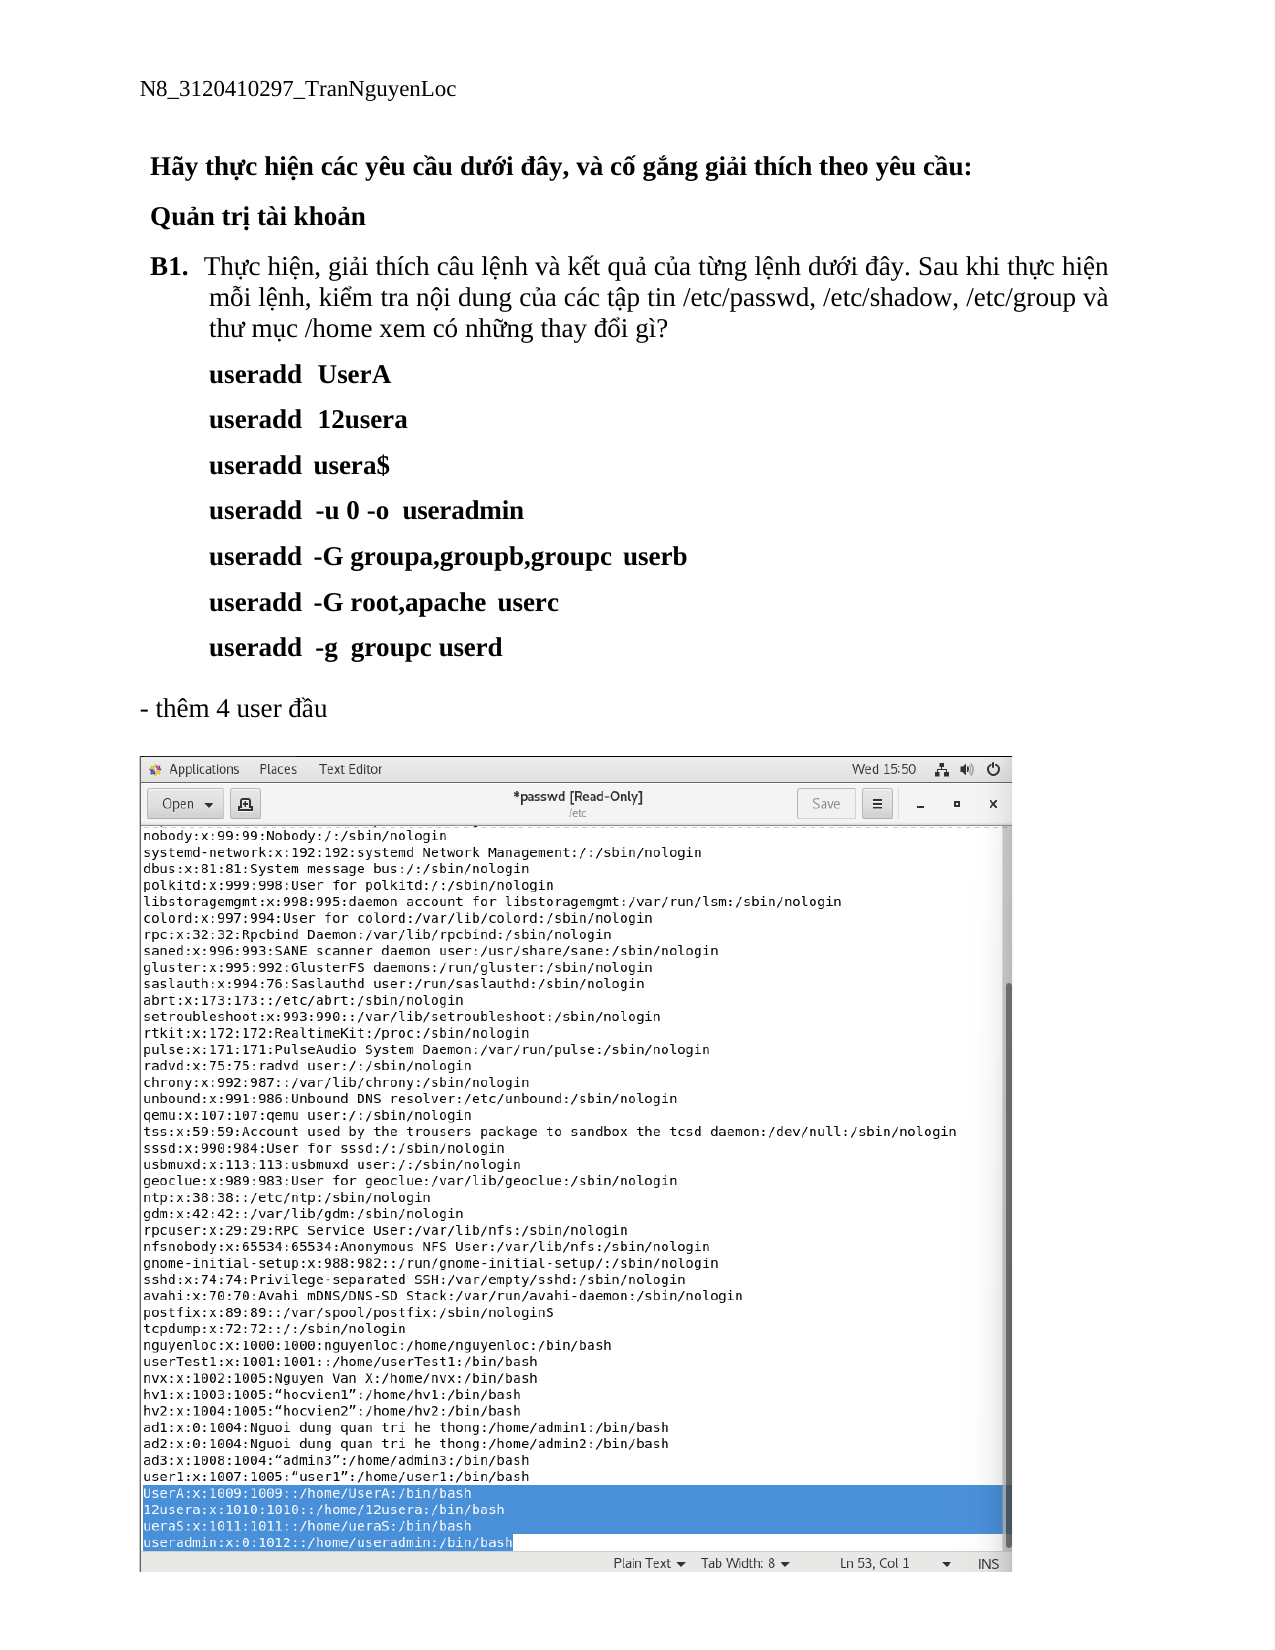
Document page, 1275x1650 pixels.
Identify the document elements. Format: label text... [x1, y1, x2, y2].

picture [139, 756, 1013, 1572]
text useradd -G groupa,groupb,groupc userb useradd -G root,apache userc [209, 540, 711, 617]
text Hãy thực hiện các yêu cầu dưới đây, và cố gắng giải thích theo yêu cầu: Quản trị tài khoản [150, 150, 973, 231]
text useradd UserA useradd 12usera useradd usera$ [209, 358, 482, 480]
text useradd -u 0 -o useradmin [209, 494, 1135, 526]
text - thêm 4 user đầu [139, 693, 1135, 724]
text useradd -g groupc userd [209, 632, 1135, 662]
text B1. Thực hiện, giải thích câu lệnh và kết quả của từng lệnh dưới đây. Sau khi thực hiện mỗi lệnh, kiểm tra nội dung của các tập tin /etc/passwd, /etc/shadow, /etc/group và thư mục /home xem có những thay đổi gì? [150, 250, 1110, 343]
